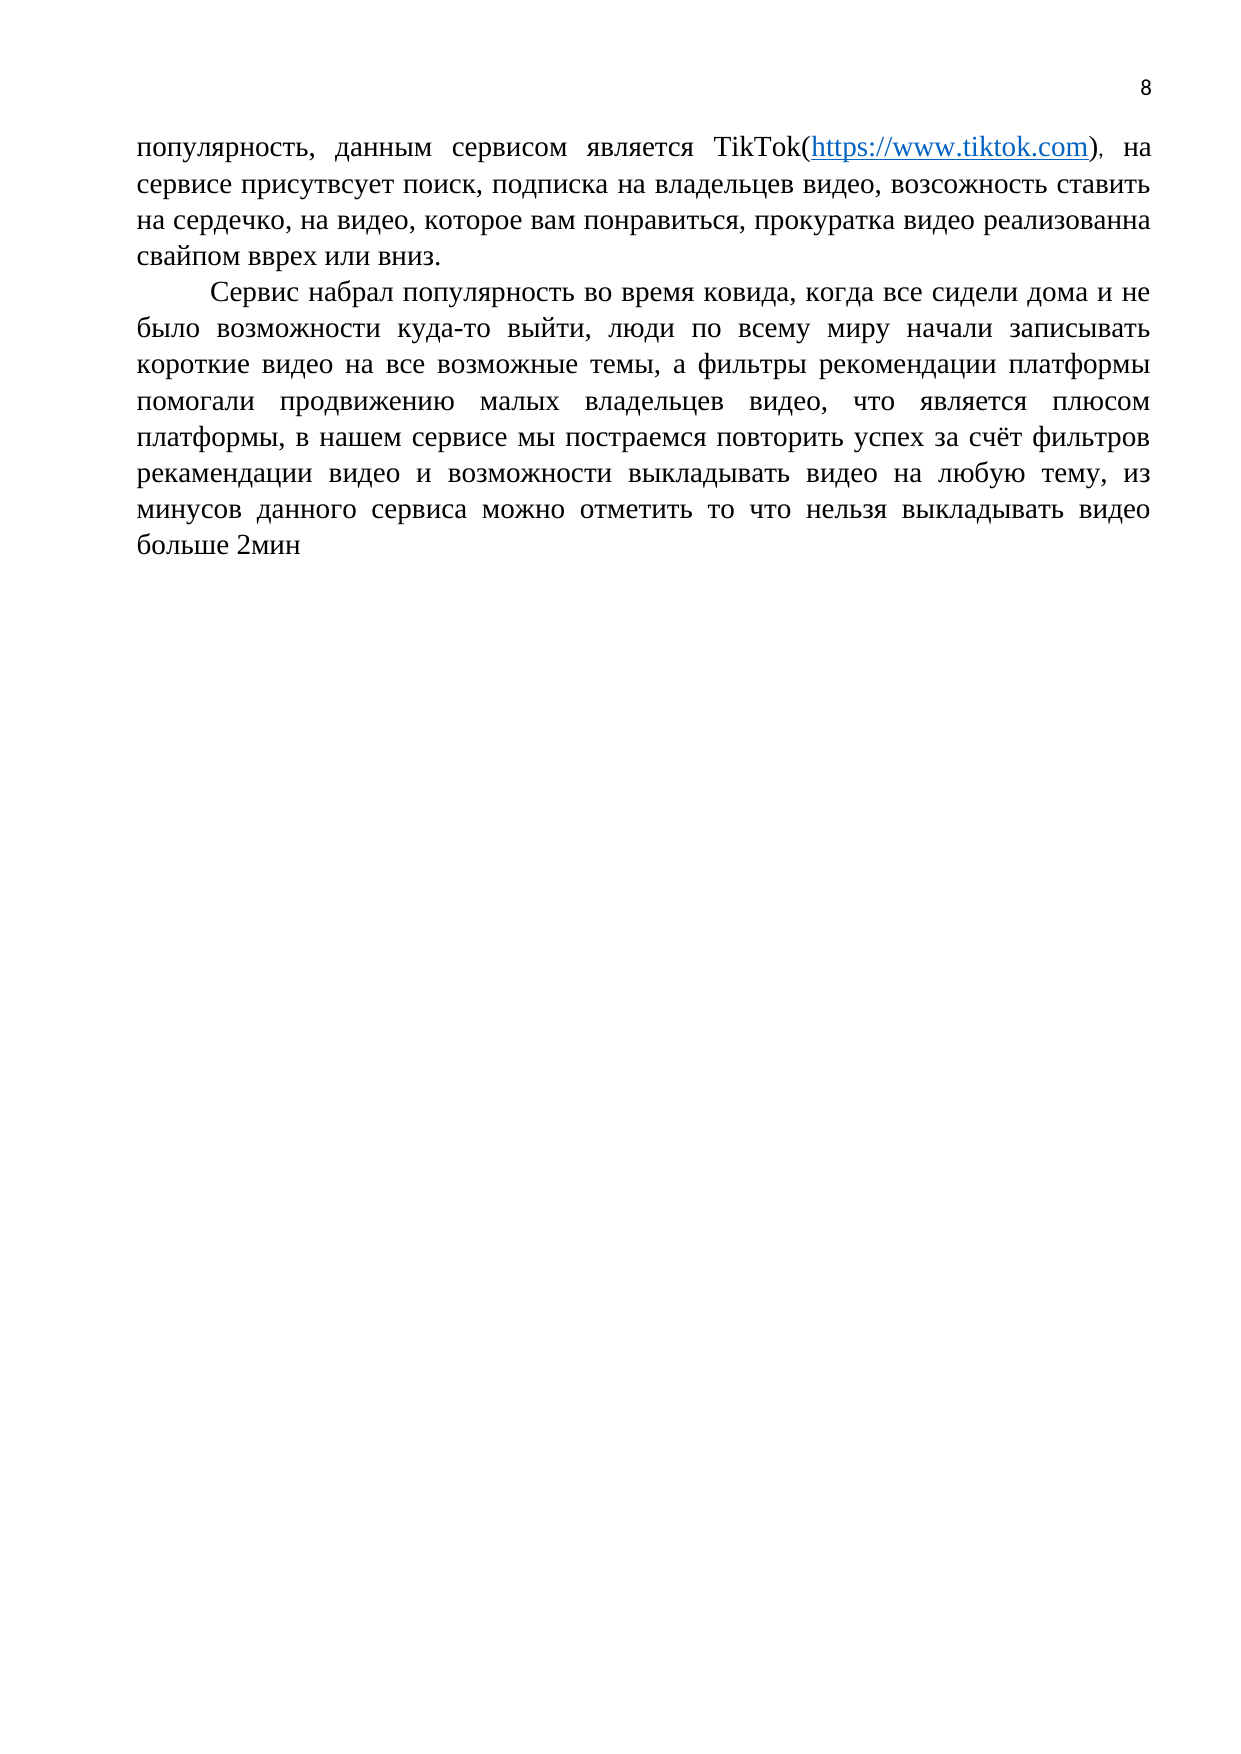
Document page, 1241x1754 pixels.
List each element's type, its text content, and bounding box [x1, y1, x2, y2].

text Сервис набрал популярность во время ковида, когда все сидели дома и не было возможности куда-то выйти, люди по всему миру начали записывать короткие видео на все возможные темы, а фильтры рекомендации платформы помогали продвижению малых владельцев видео, что является плюсом платформы, в нашем сервисе мы постраемся повторить успех за счёт фильтров рекамендации видео и возможности выкладывать видео на любую тему, из минусов данного сервиса можно отметить то что нельзя выкладывать видео больше 2мин [136, 274, 1152, 561]
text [136, 129, 1152, 272]
